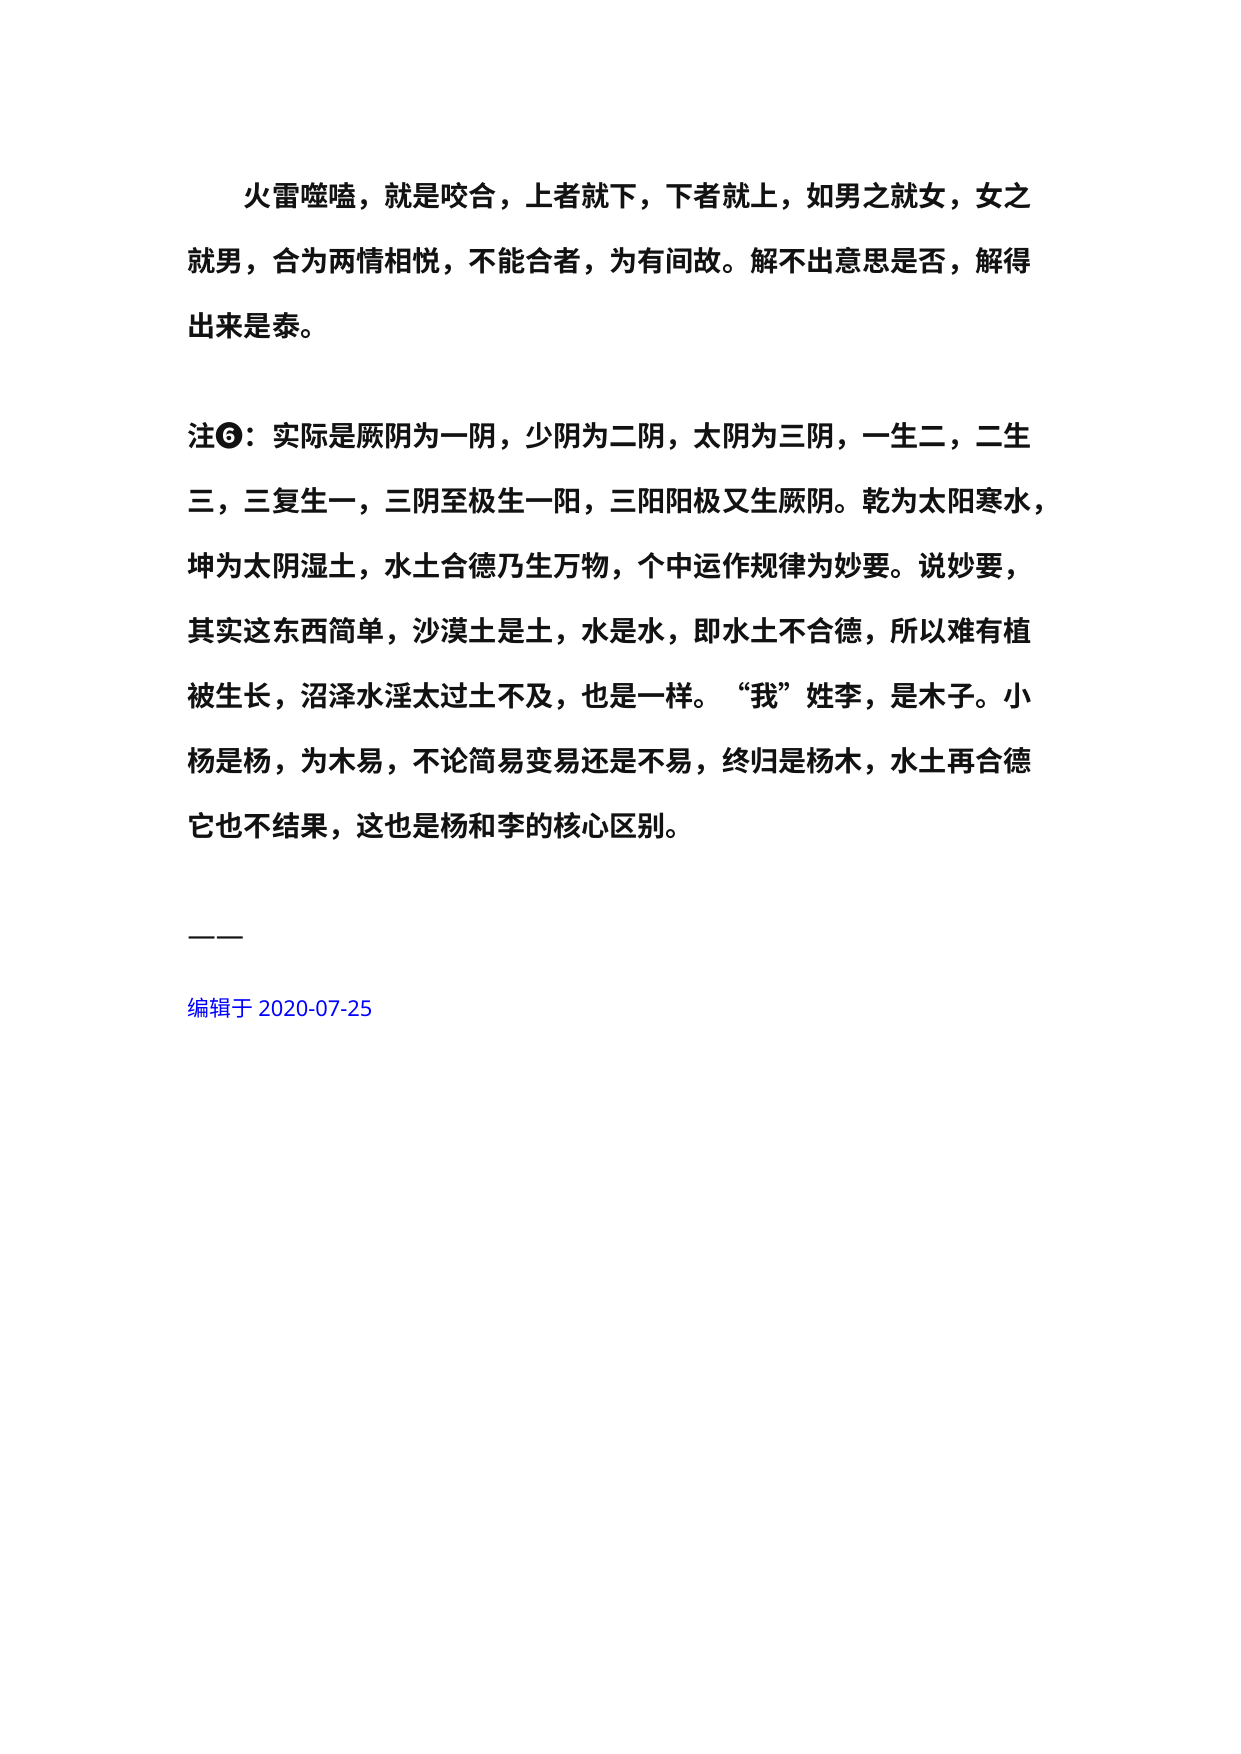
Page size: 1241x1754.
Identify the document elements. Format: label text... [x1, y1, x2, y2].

text 注❻：实际是厥阴为一阴，少阴为二阴，太阴为三阴，一生二，二生三，三复生一，三阴至极生一阳，三阳阳极又生厥阴。乾为太阳寒水，坤为太阴湿土，水土合德乃生万物，个中运作规律为妙要。说妙要，其实这东西简单，沙漠土是土，水是水，即水土不合德，所以难有植被生长，沼泽水淫太过土不及，也是一样。“我”姓李，是木子。小杨是杨，为木易，不论简易变易还是不易，终归是杨木，水土再合德它也不结果，这也是杨和李的核心区别。 [187, 402, 1053, 857]
text ―― [187, 902, 1053, 967]
text 编辑于 2020-07-25 [258, 991, 1053, 1023]
text 火雷噬嗑，就是咬合，上者就下，下者就上，如男之就女，女之就男，合为两情相悦，不能合者，为有间故。解不出意思是否，解得出来是泰。 [187, 162, 1053, 357]
